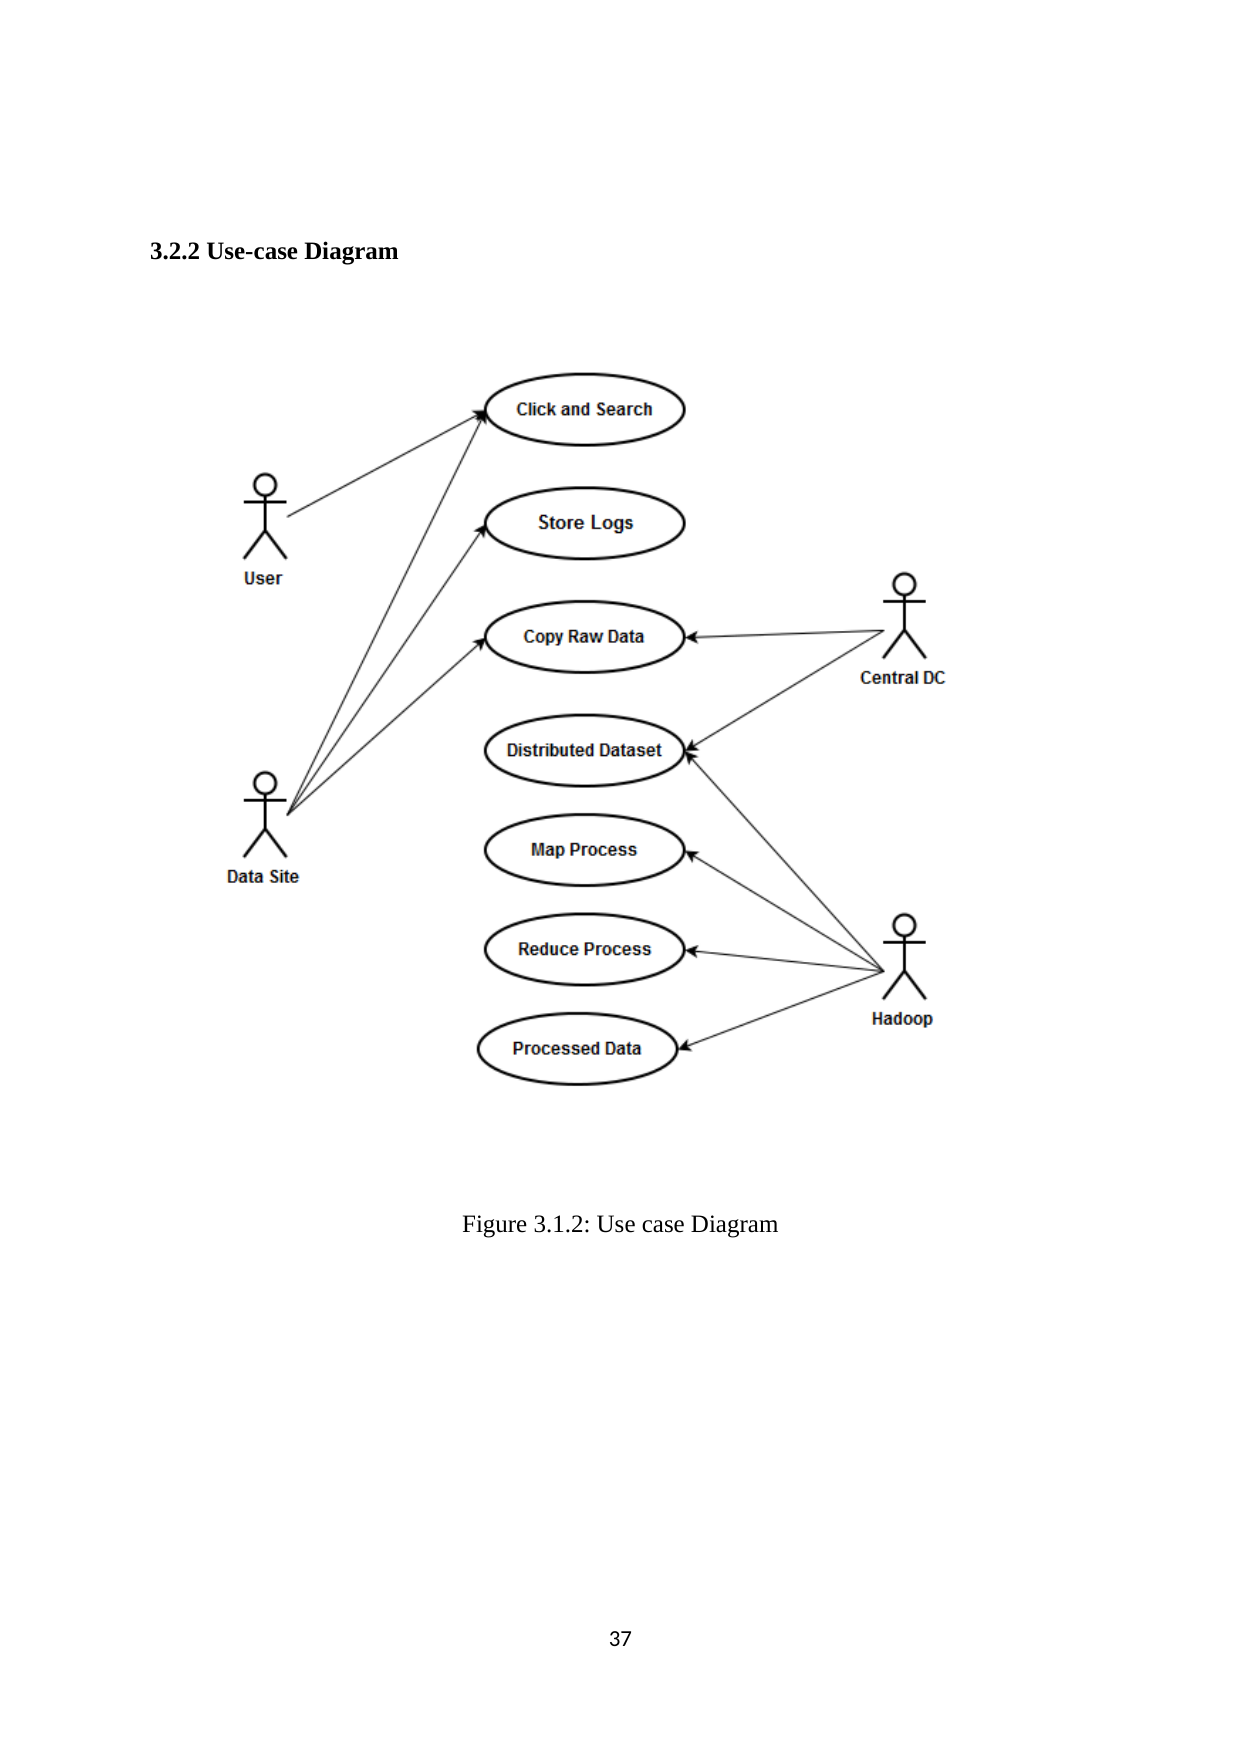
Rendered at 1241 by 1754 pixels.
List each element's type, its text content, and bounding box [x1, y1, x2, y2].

text 3.2.2 Use-case Diagram [150, 236, 1090, 265]
text Figure 3.1.2: Use case Diagram [150, 1209, 1090, 1238]
picture [189, 365, 979, 1110]
